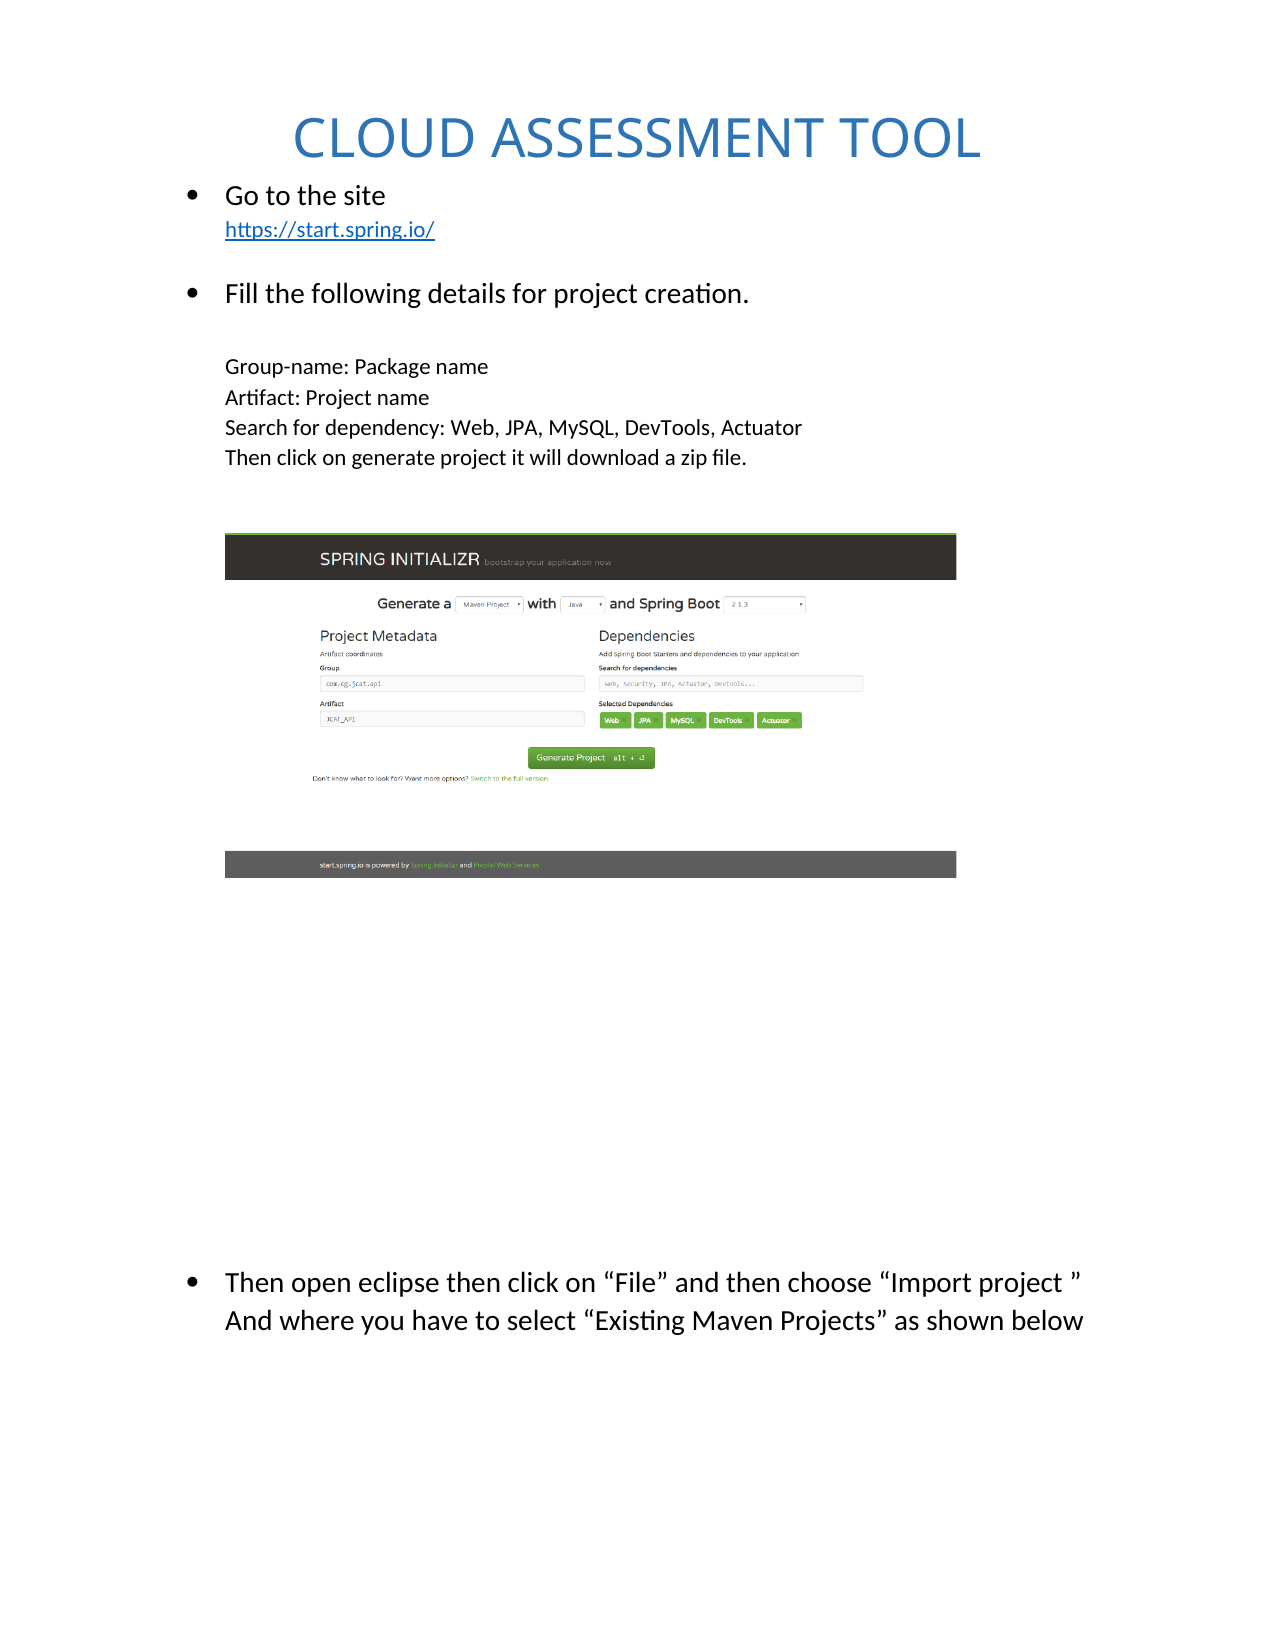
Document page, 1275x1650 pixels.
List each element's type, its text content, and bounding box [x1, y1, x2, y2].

list Then open eclipse then click on “File” and then choose “Import project ” [187, 1264, 1125, 1299]
list Fill the following details for project creation. [187, 276, 1125, 311]
list Search for dependency: Web, JPA, MySQL, DevTools, Actuator [225, 413, 1125, 441]
list Group-name: Package name [225, 352, 1125, 381]
list Then click on generate project it will download a zip file. [225, 443, 1125, 471]
list https://start.spring.io/ [225, 215, 1125, 243]
list Go to the site [187, 177, 1125, 212]
picture [225, 533, 957, 878]
list And where you have to select “Existing Maven Projects” as shown below [225, 1302, 1125, 1338]
list Artifact: Project name [225, 383, 1125, 411]
